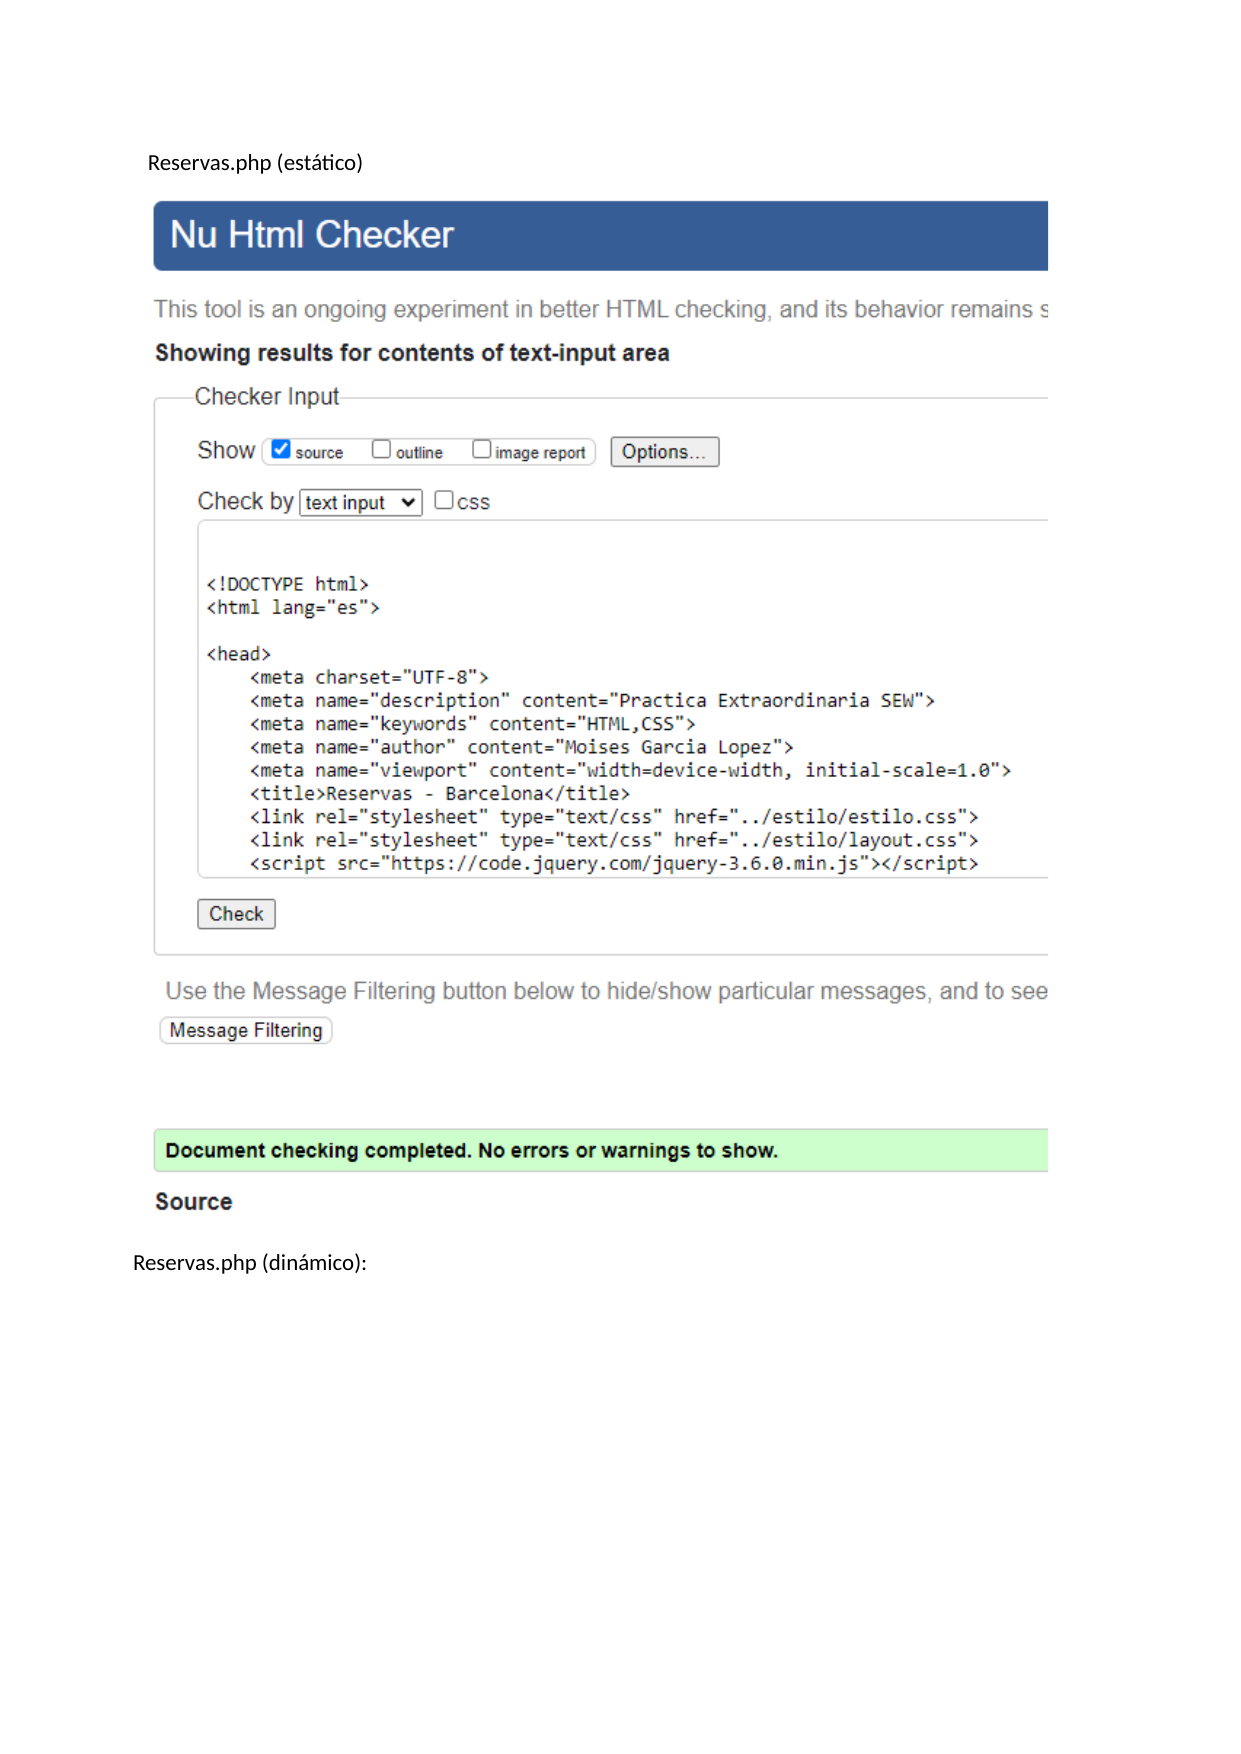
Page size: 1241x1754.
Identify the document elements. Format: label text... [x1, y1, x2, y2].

text Reservas.php (dinámico): [133, 1248, 1063, 1276]
picture [132, 194, 1049, 1229]
text Reservas.php (estático) [148, 148, 1063, 176]
